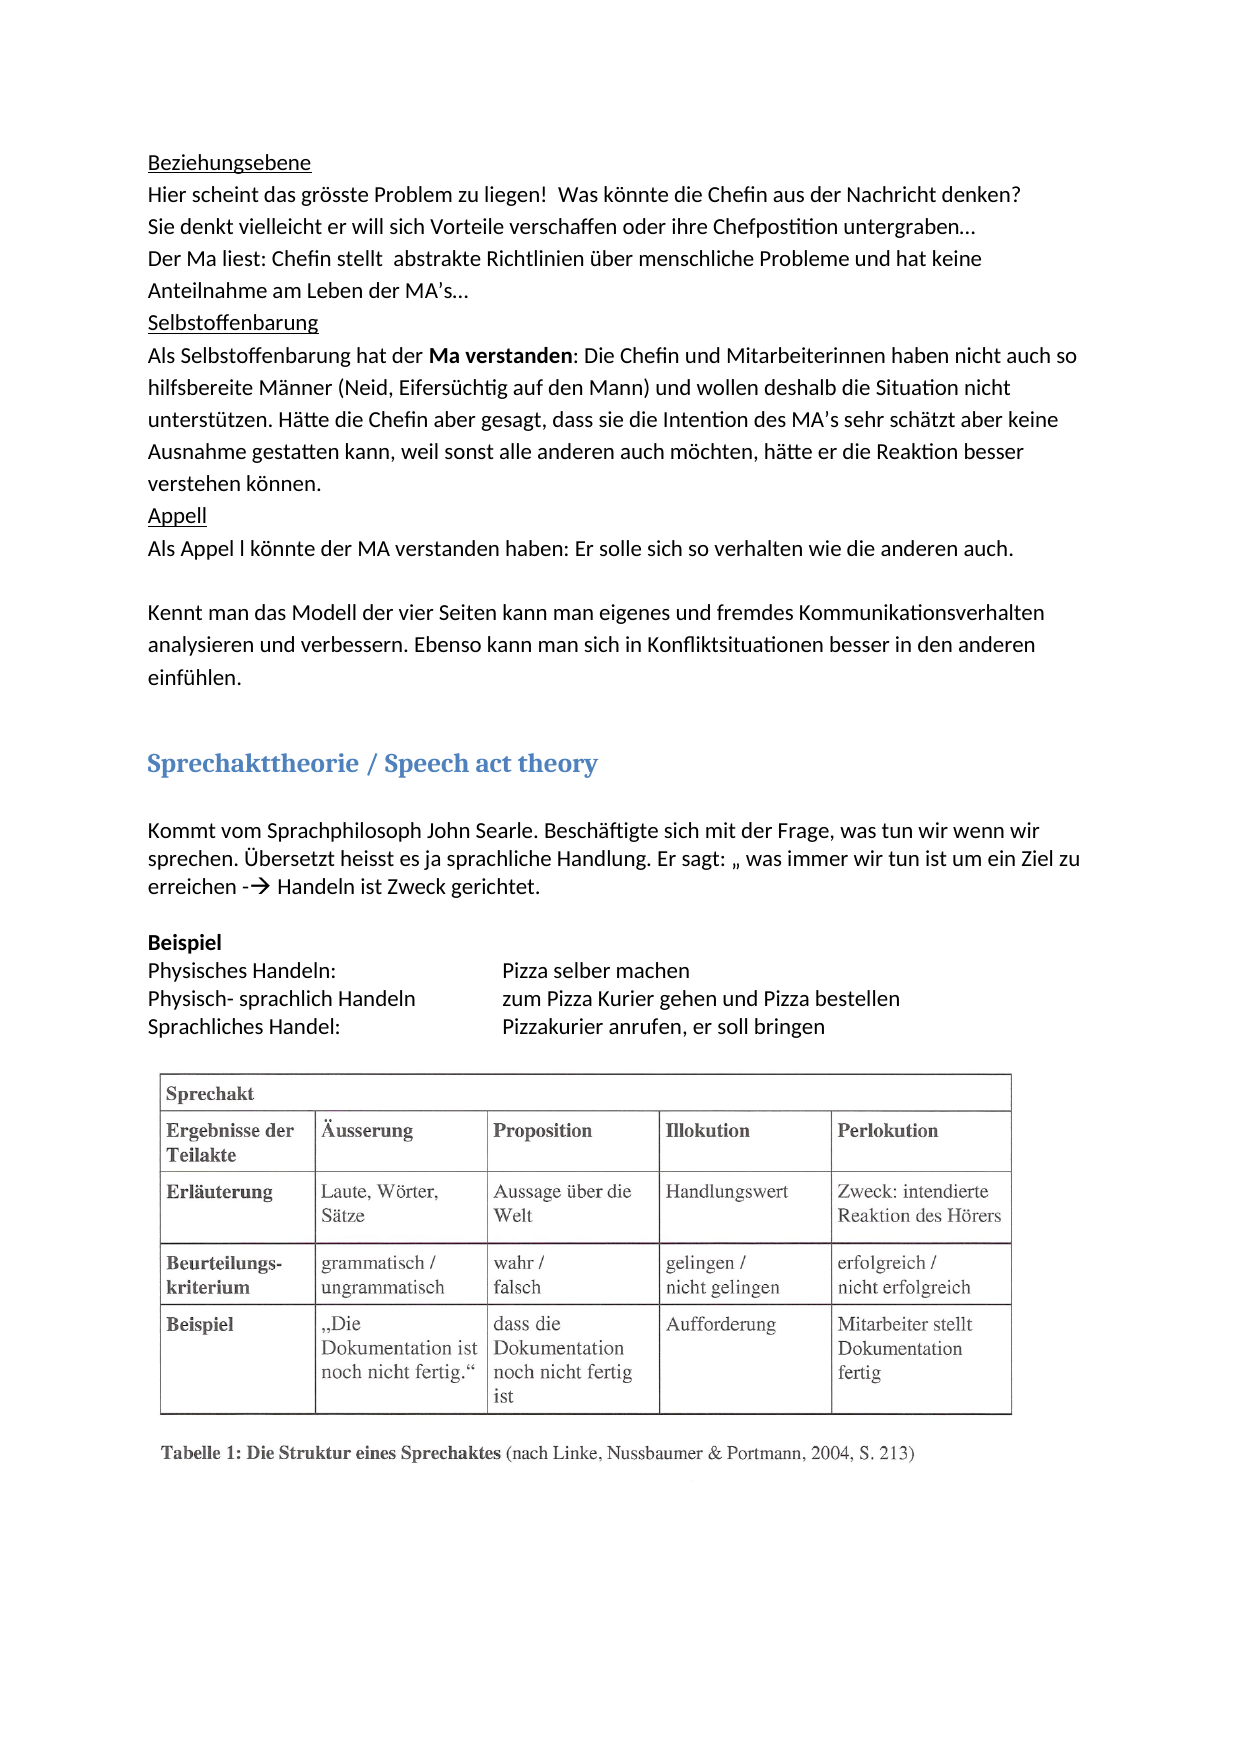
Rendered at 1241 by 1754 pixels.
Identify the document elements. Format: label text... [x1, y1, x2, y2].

text Als Appel l könnte der MA verstanden haben: Er solle sich so verhalten wie die anderen auch. [148, 534, 1093, 562]
text Hier scheint das grösste Problem zu liegen! Was könnte die Chefin aus der Nachricht denken? [148, 180, 1093, 208]
text Als Selbstoffenbarung hat der Ma verstanden: Die Chefin und Mitarbeiterinnen haben nicht auch so hilfsbereite Männer (Neid, Eifersüchtig auf den Mann) und wollen deshalb die Situation nicht unterstützen. Hätte die Chefin aber gesagt, dass sie die Intention des MA’s sehr schätzt aber keine Ausnahme gestatten kann, weil sonst alle anderen auch möchten, hätte er die Reaktion besser verstehen können. [148, 341, 1093, 497]
text Sprachliches Handel: Pizzakurier anrufen, er soll bringen [148, 1012, 1093, 1040]
text Der Ma liest: Chefin stellt abstrakte Richtlinien über menschliche Probleme und hat keine Anteilnahme am Leben der MA’s… [148, 244, 1093, 304]
text Physisch- sprachlich Handeln zum Pizza Kurier gehen und Pizza bestellen [148, 984, 1093, 1012]
picture [149, 1056, 1015, 1483]
text Selbstoffenbarung [148, 308, 1093, 337]
text Kommt vom Sprachphilosoph John Searle. Beschäftigte sich mit der Frage, was tun wir wenn wir sprechen. Übersetzt heisst es ja sprachliche Handlung. Er sagt: „ was immer wir tun ist um ein Ziel zu erreichen - Handeln ist Zweck gerichtet. [148, 816, 1093, 900]
text Physisches Handeln: Pizza selber machen [148, 956, 1093, 984]
text Beispiel [148, 928, 1093, 956]
text Sie denkt vielleicht er will sich Vorteile verschaffen oder ihre Chefpostition untergraben… [148, 212, 1093, 240]
subtitle Sprechakttheorie / Speech act theory [148, 748, 1093, 779]
text Beziehungsebene [148, 148, 1093, 176]
text Appell [148, 502, 1093, 530]
text Kennt man das Modell der vier Seiten kann man eigenes und fremdes Kommunikationsverhalten analysieren und verbessern. Ebenso kann man sich in Konfliktsituationen besser in den anderen einfühlen. [148, 598, 1093, 691]
